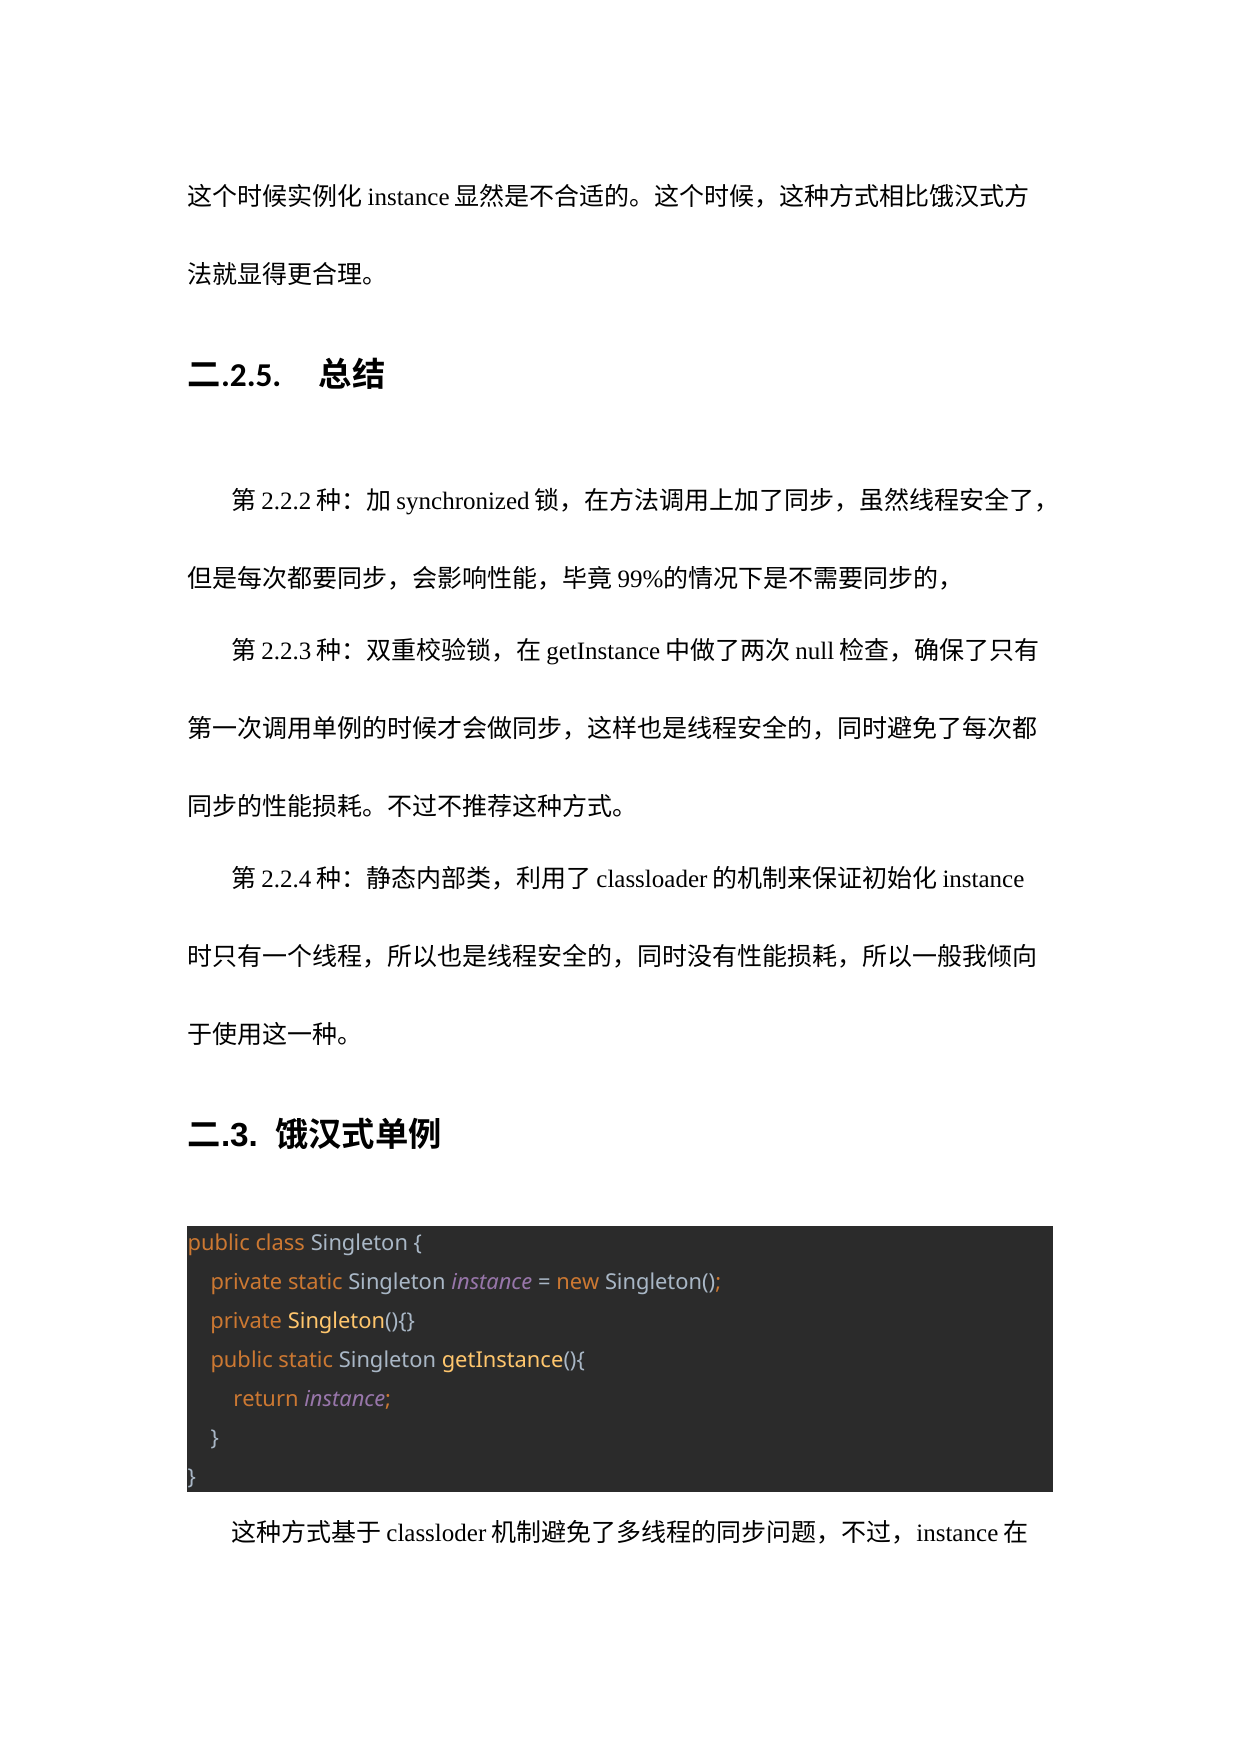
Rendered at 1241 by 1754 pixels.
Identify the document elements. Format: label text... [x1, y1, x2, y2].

subtitle 饿汉式单例 [187, 1099, 1053, 1164]
text public class Singleton { private static Singleton instance = new Singleton(); private Singleton(){} public static Singleton getInstance(){ return instance; } } [187, 1226, 1053, 1492]
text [187, 1498, 1053, 1563]
subtitle 总结 [187, 339, 1053, 404]
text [187, 162, 1053, 305]
text 第2.2.3种：双重校验锁，在getInstance中做了两次null检查，确保了只有第一次调用单例的时候才会做同步，这样也是线程安全的，同时避免了每次都同步的性能损耗。不过不推荐这种方式。 [187, 616, 1053, 837]
text 第2.2.4种：静态内部类，利用了classloader的机制来保证初始化instance时只有一个线程，所以也是线程安全的，同时没有性能损耗，所以一般我倾向于使用这一种。 [187, 844, 1053, 1065]
text 第2.2.2种：加synchronized锁，在方法调用上加了同步，虽然线程安全了，但是每次都要同步，会影响性能，毕竟99%的情况下是不需要同步的， [187, 466, 1053, 609]
